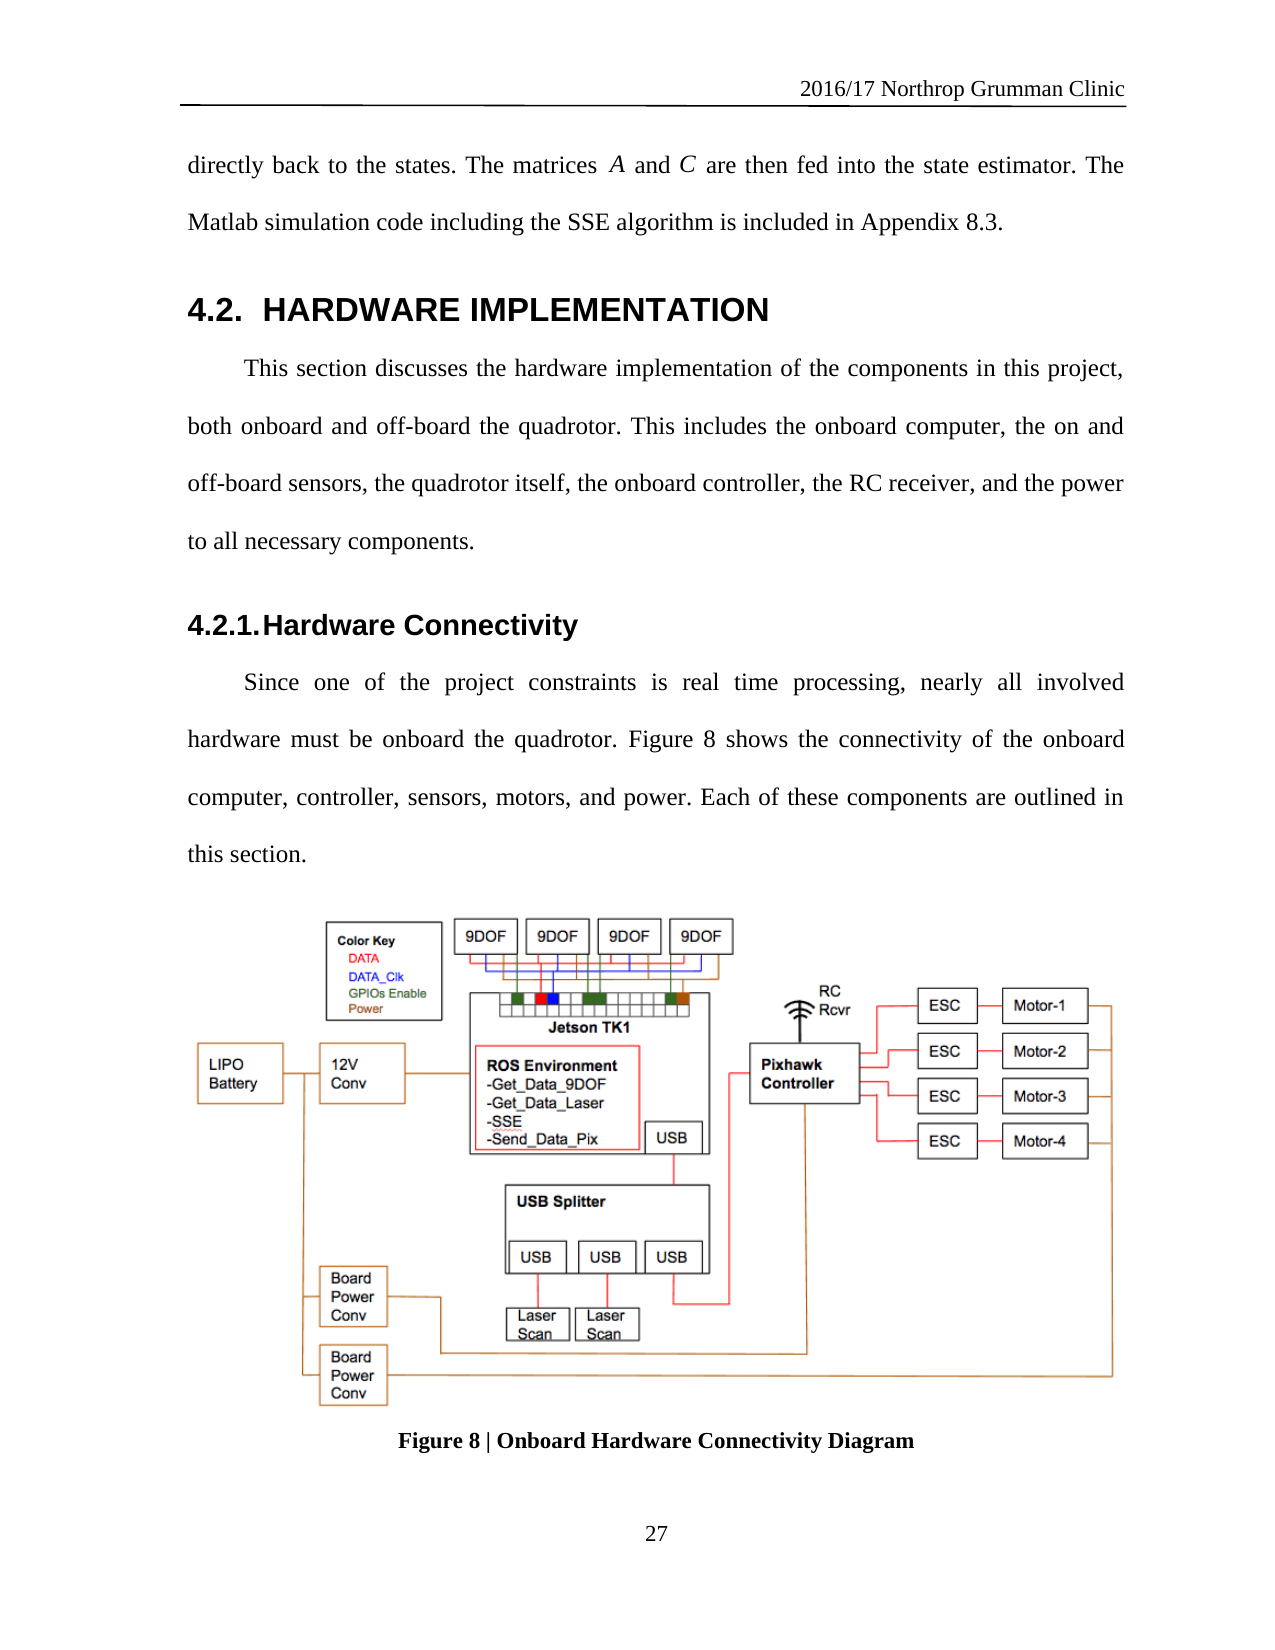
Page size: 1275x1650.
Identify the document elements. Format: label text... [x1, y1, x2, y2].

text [187, 150, 1125, 236]
subtitle Hardware Connectivity [187, 608, 1125, 642]
text This section discusses the hardware implementation of the components in this project, both onboard and off-board the quadrotor. This includes the onboard computer, the on and off-board sensors, the quadrotor itself, the onboard controller, the RC receiver, and the power to all necessary components. [187, 353, 1125, 555]
picture [187, 909, 1125, 1415]
subtitle Hardware implementation [187, 290, 1125, 328]
text Since one of the project constraints is real time processing, nearly all involved hardware must be onboard the quadrotor. Figure 8 shows the connectivity of the onboard computer, controller, sensors, motors, and power. Each of these components are outlined in this section. [187, 667, 1125, 868]
text Figure 8 | Onboard Hardware Connectivity Diagram [187, 1427, 1125, 1453]
